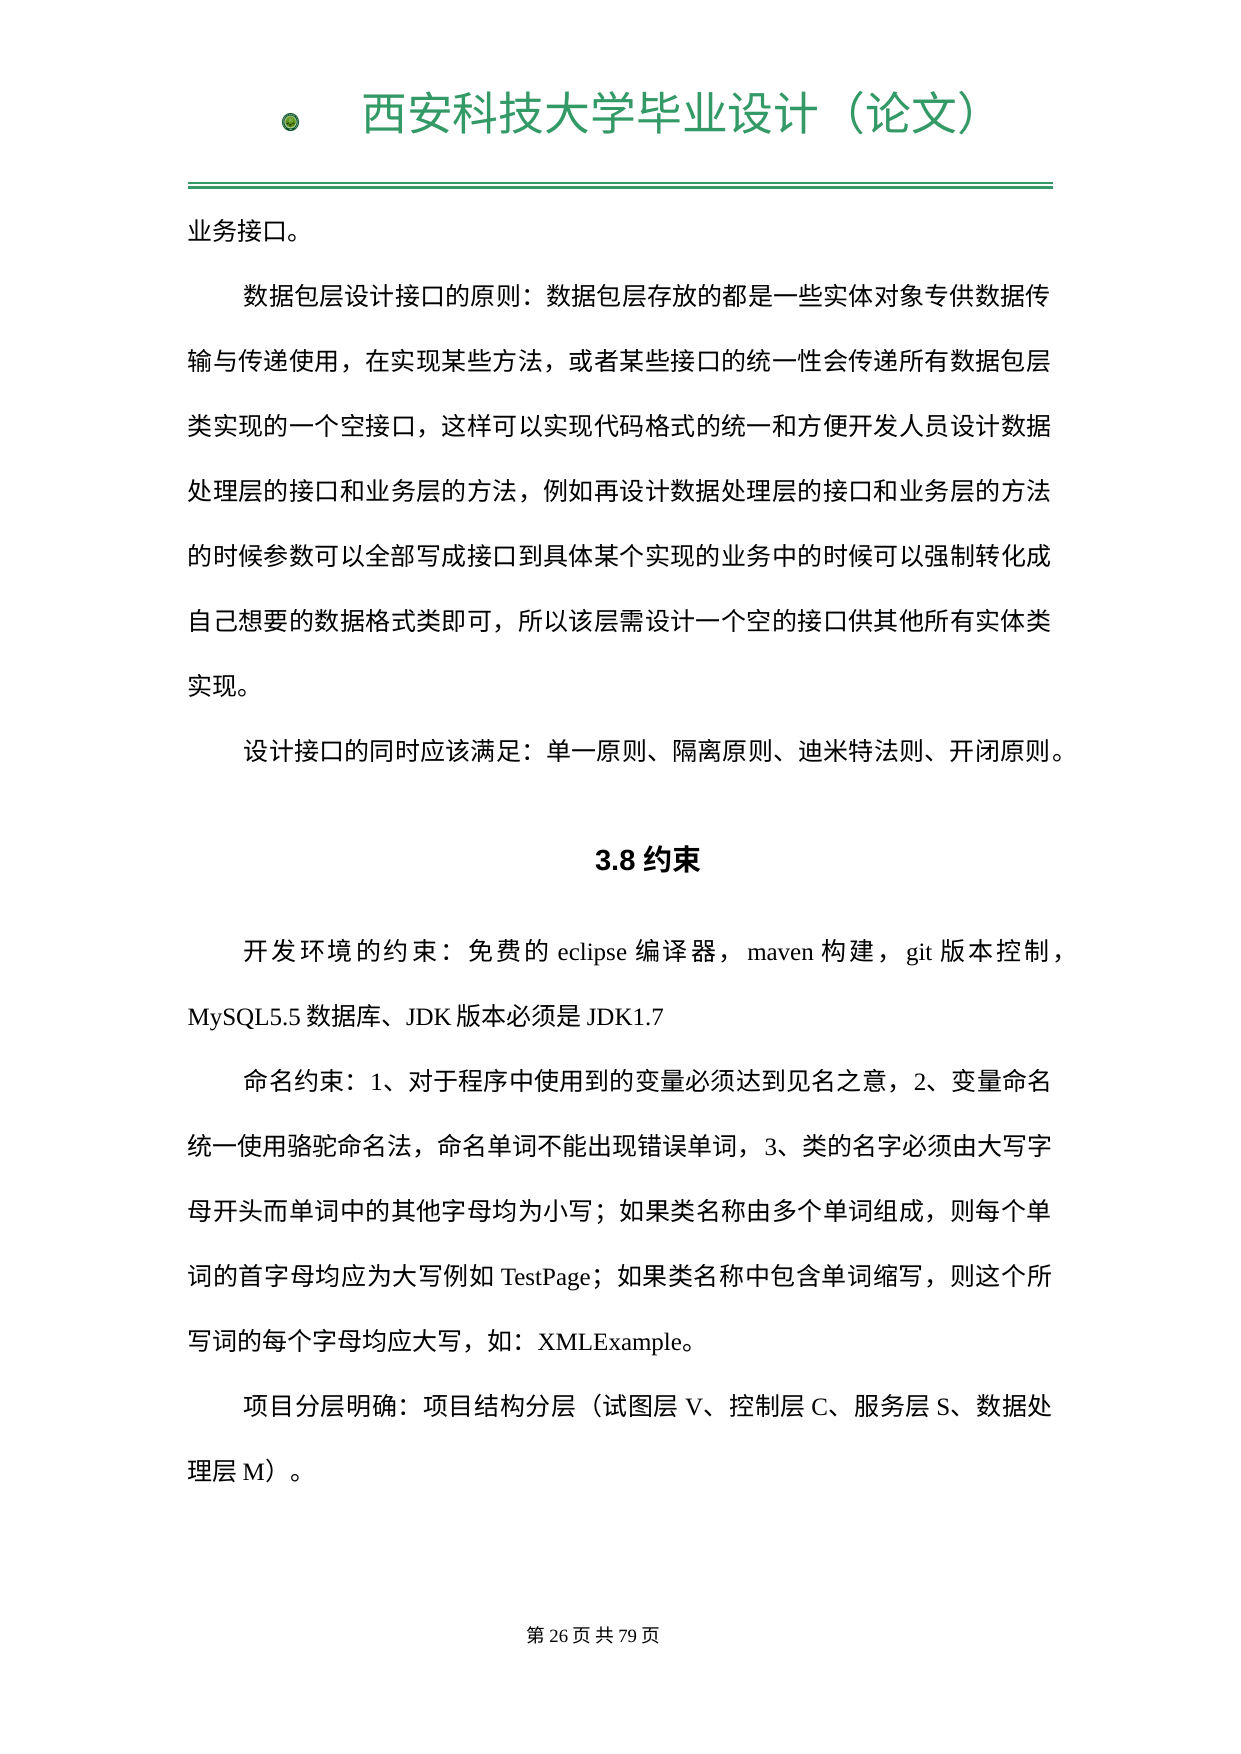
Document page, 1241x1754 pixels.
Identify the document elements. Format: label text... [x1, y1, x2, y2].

text 项目分层明确：项目结构分层（试图层V、控制层C、服务层S、数据处理层M）。 [187, 1372, 1053, 1502]
text 设计接口的同时应该满足：单一原则、隔离原则、迪米特法则、开闭原则。 [187, 717, 1053, 815]
text 命名约束：1、对于程序中使用到的变量必须达到见名之意，2、变量命名统一使用骆驼命名法，命名单词不能出现错误单词，3、类的名字必须由大写字母开头而单词中的其他字母均为小写；如果类名称由多个单词组成，则每个单词的首字母均应为大写例如TestPage；如果类名称中包含单词缩写，则这个所写词的每个字母均应大写，如：XMLExample。 [187, 1047, 1053, 1372]
text 开发环境的约束：免费的eclipse编译器，maven构建，git版本控制，MySQL5.5数据库、JDK版本必须是JDK1.7 [187, 917, 1053, 1047]
text 数据包层设计接口的原则：数据包层存放的都是一些实体对象专供数据传输与传递使用，在实现某些方法，或者某些接口的统一性会传递所有数据包层类实现的一个空接口，这样可以实现代码格式的统一和方便开发人员设计数据处理层的接口和业务层的方法，例如再设计数据处理层的接口和业务层的方法的时候参数可以全部写成接口到具体某个实现的业务中的时候可以强制转化成自己想要的数据格式类即可，所以该层需设计一个空的接口供其他所有实体类实现。 [187, 262, 1053, 717]
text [187, 197, 1053, 262]
subtitle 3.8 约束 [187, 825, 1053, 890]
picture [282, 113, 299, 131]
